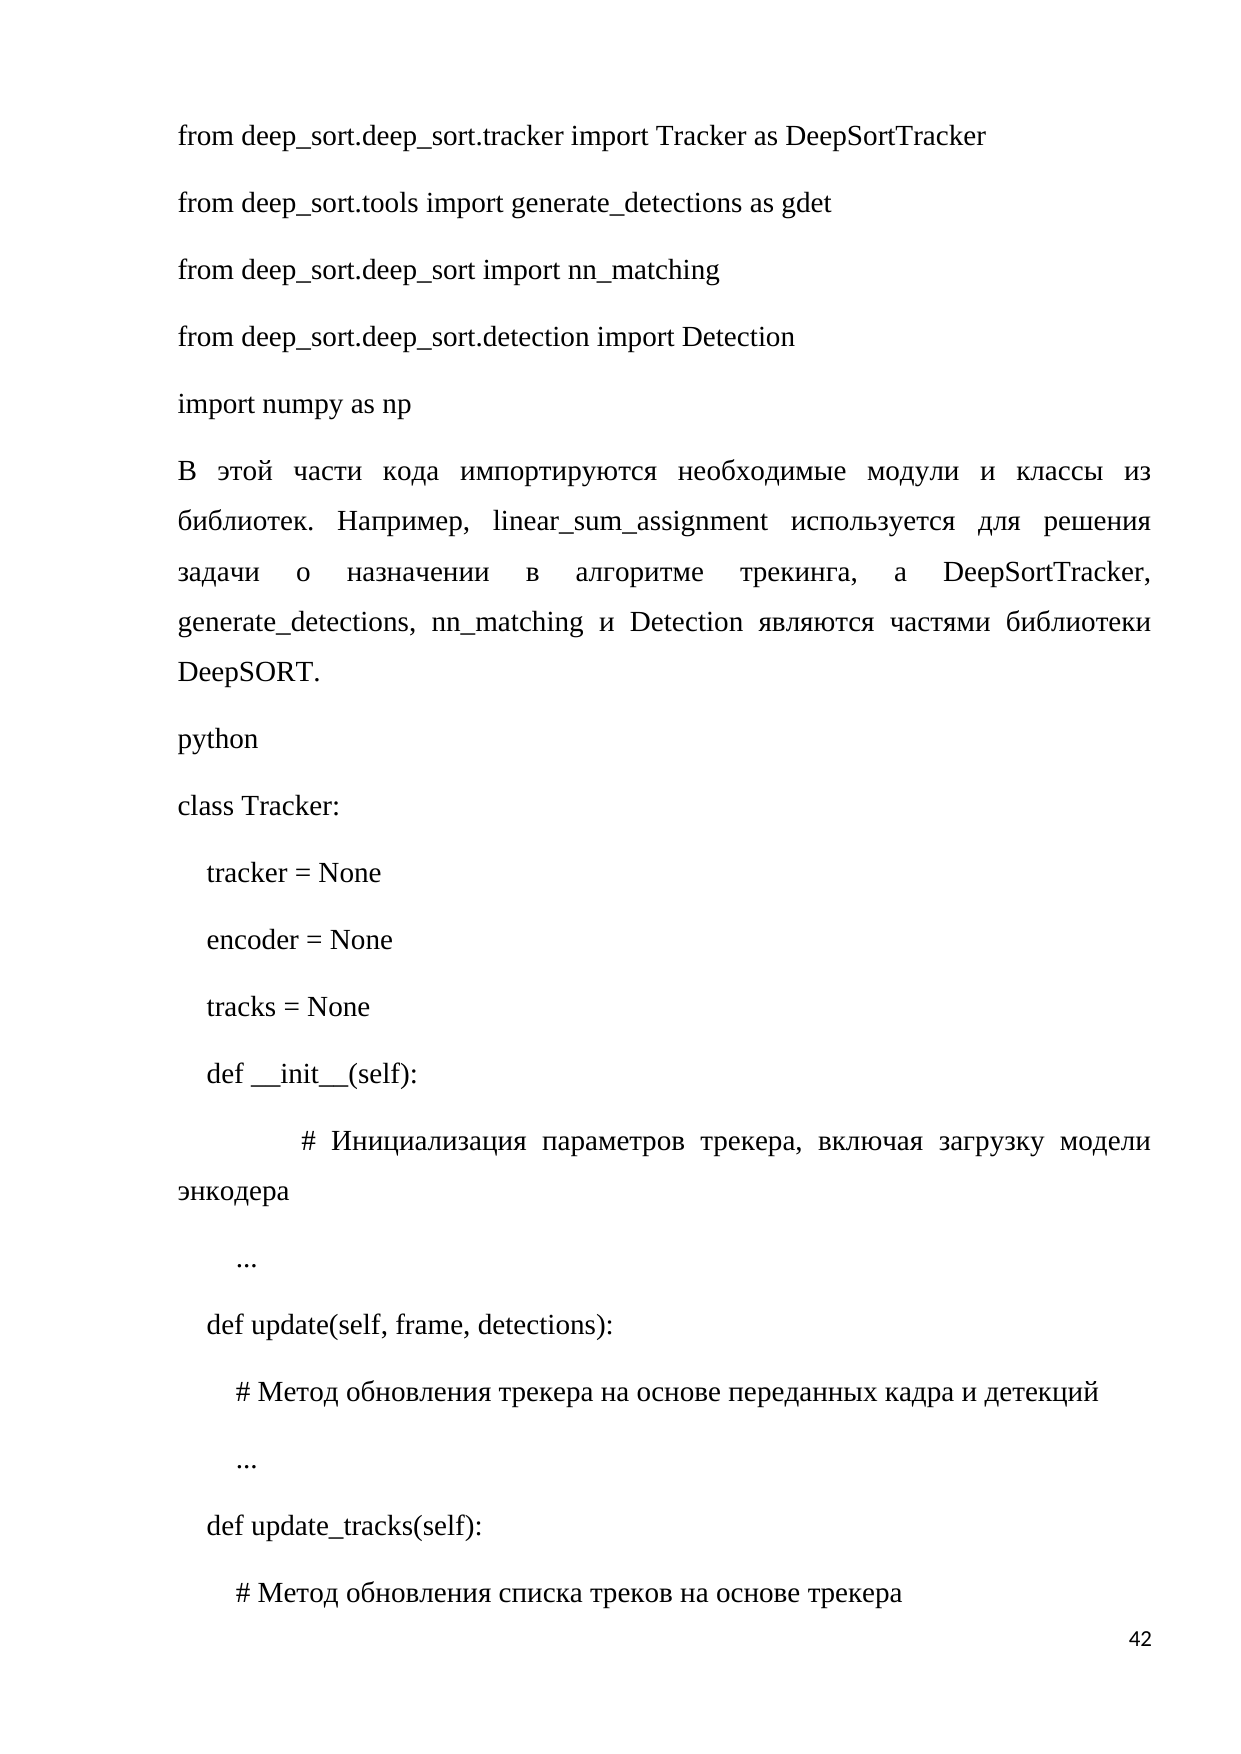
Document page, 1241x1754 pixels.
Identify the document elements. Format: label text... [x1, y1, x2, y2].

text # Метод обновления списка треков на основе трекера [177, 1575, 1152, 1609]
text from deep_sort.deep_sort.detection import Detection [177, 319, 1152, 353]
text ... [177, 1240, 1152, 1274]
text tracks = None [177, 989, 1152, 1023]
text ... [177, 1441, 1152, 1475]
text # Инициализация параметров трекера, включая загрузку модели энкодера [177, 1123, 1152, 1207]
text def __init__(self): [177, 1056, 1152, 1090]
text from deep_sort.deep_sort.tracker import Tracker as DeepSortTracker [177, 118, 1152, 152]
text В этой части кода импортируются необходимые модули и классы из библиотек. Например, linear_sum_assignment используется для решения задачи о назначении в алгоритме трекинга, а DeepSortTracker, generate_detections, nn_matching и Detection являются частями библиотеки DeepSORT. [177, 453, 1152, 688]
text import numpy as np [177, 386, 1152, 419]
text # Метод обновления трекера на основе переданных кадра и детекций [177, 1374, 1152, 1408]
text tracker = None [177, 855, 1152, 889]
text def update_tracks(self): [177, 1508, 1152, 1542]
text from deep_sort.deep_sort import nn_matching [177, 252, 1152, 286]
text python [177, 721, 1152, 755]
text from deep_sort.tools import generate_detections as gdet [177, 185, 1152, 219]
text class Tracker: [177, 788, 1152, 822]
text def update(self, frame, detections): [177, 1307, 1152, 1341]
text encoder = None [177, 922, 1152, 956]
